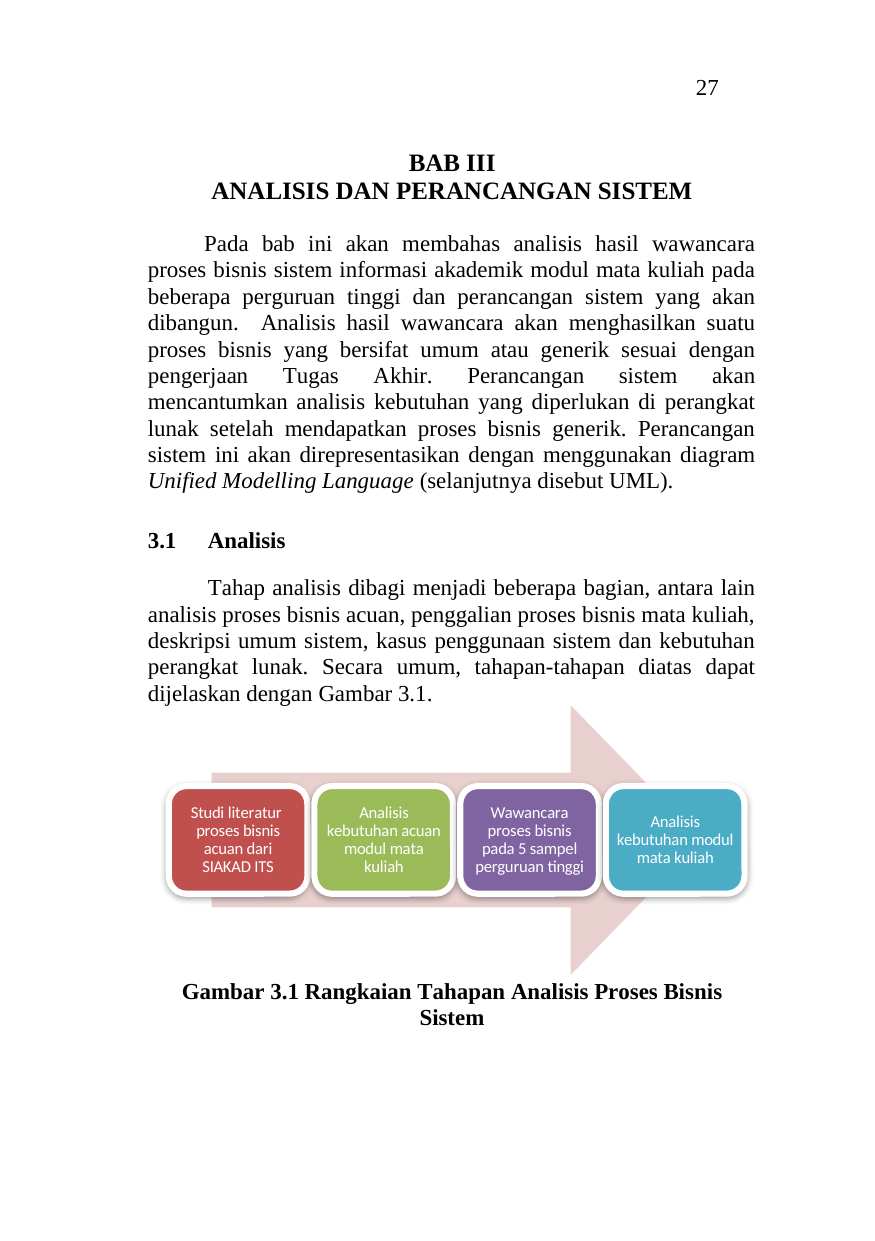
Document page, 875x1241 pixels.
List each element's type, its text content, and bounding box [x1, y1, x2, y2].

text Tahap analisis dibagi menjadi beberapa bagian, antara lain analisis proses bisnis acuan, penggalian proses bisnis mata kuliah, deskripsi umum sistem, kasus penggunaan sistem dan kebutuhan perangkat lunak. Secara umum, tahapan-tahapan diatas dapat dijelaskan dengan Gambar 3.1. [148, 574, 756, 706]
subtitle Analisis [148, 527, 756, 553]
text Pada bab ini akan membahas analisis hasil wawancara proses bisnis sistem informasi akademik modul mata kuliah pada beberapa perguruan tinggi dan perancangan sistem yang akan dibangun. Analisis hasil wawancara akan menghasilkan suatu proses bisnis yang bersifat umum atau generik sesuai dengan pengerjaan Tugas Akhir. Perancangan sistem akan mencantumkan analisis kebutuhan yang diperlukan di perangkat lunak setelah mendapatkan proses bisnis generik. Perancangan sistem ini akan direpresentasikan dengan menggunakan diagram Unified Modelling Language (selanjutnya disebut UML). [148, 230, 756, 494]
text Gambar 3.1 Rangkaian Tahapan Analisis Proses Bisnis Sistem [148, 978, 756, 1031]
subtitle BAB III ANALISIS DAN PERANCANGAN SISTEM [148, 148, 756, 205]
